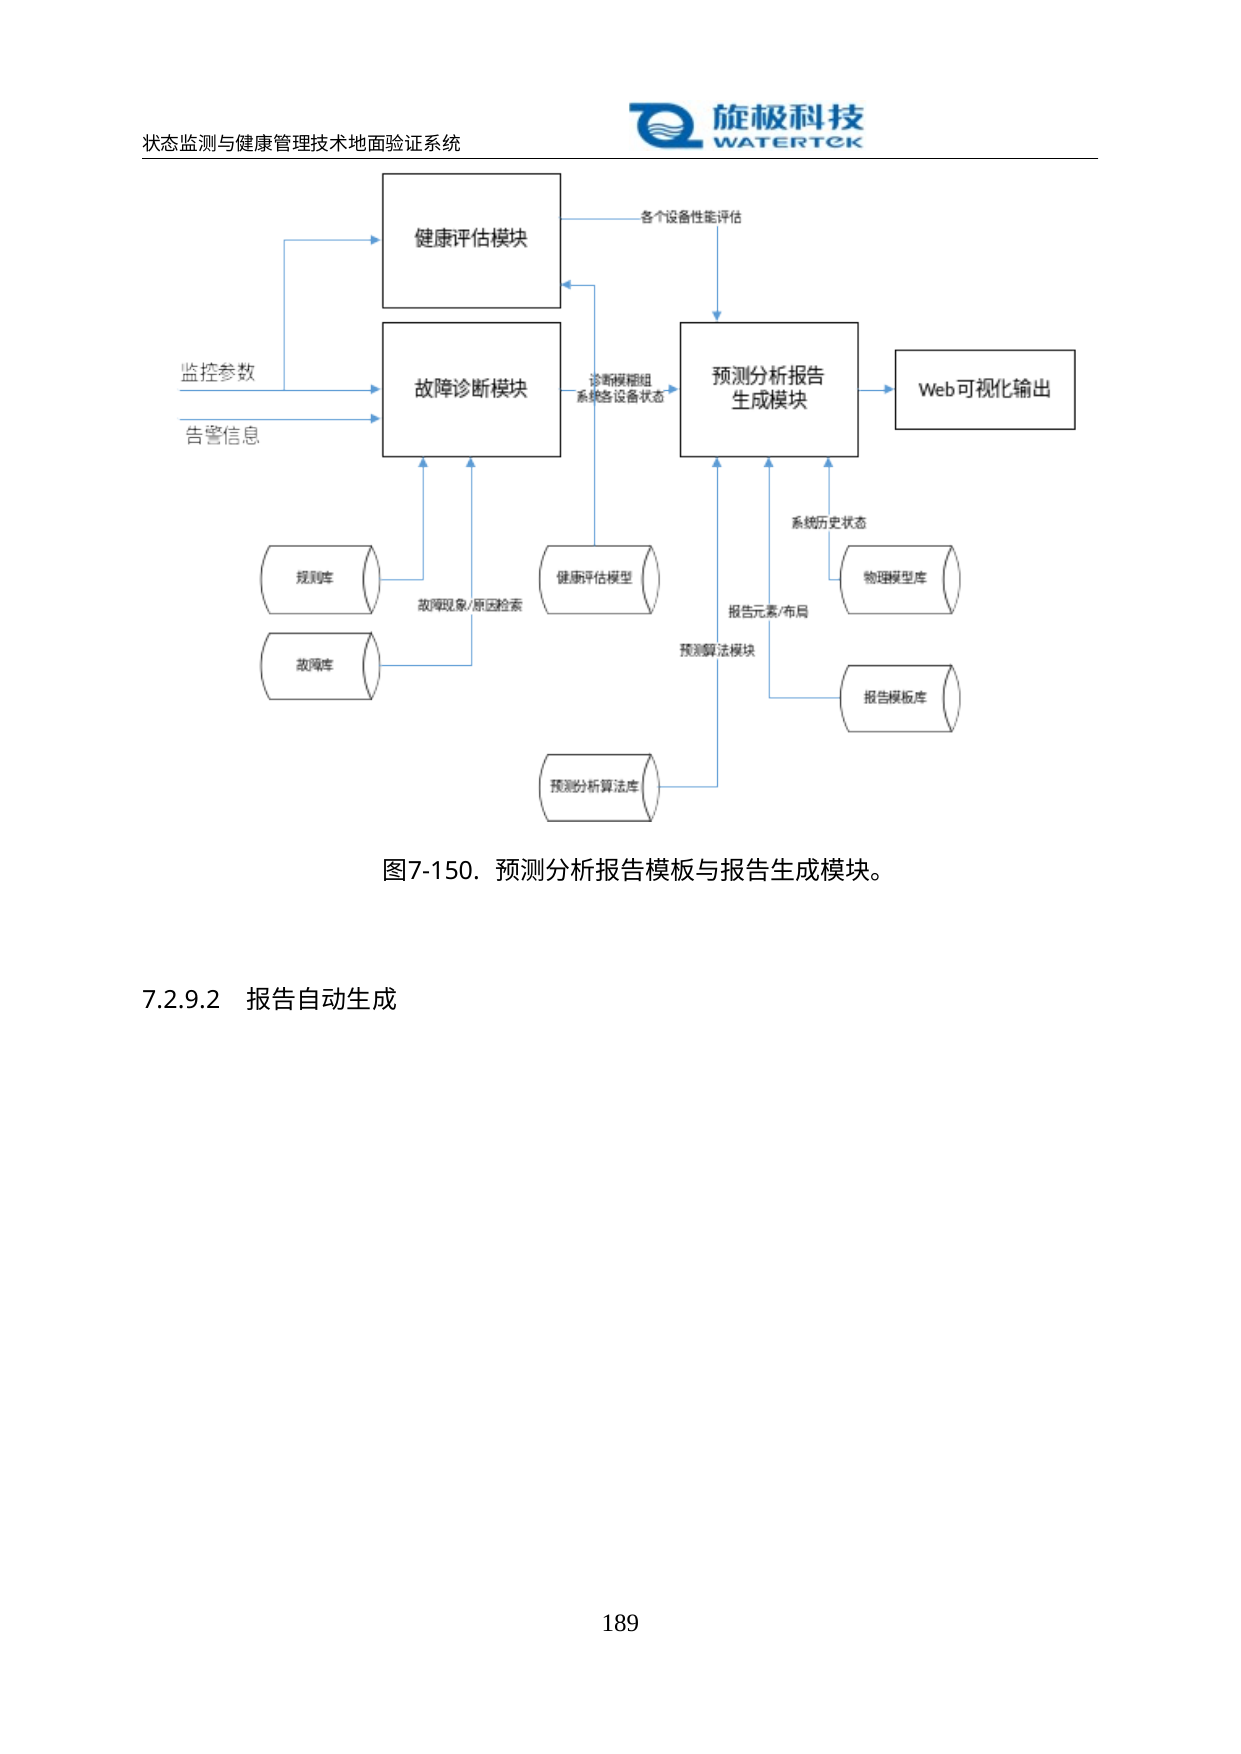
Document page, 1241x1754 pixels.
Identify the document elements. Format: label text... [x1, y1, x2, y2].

picture [628, 100, 867, 151]
list 预测分析报告模板与报告生成模块。 [142, 835, 1098, 903]
text 报告自动生成 [142, 964, 1098, 1032]
